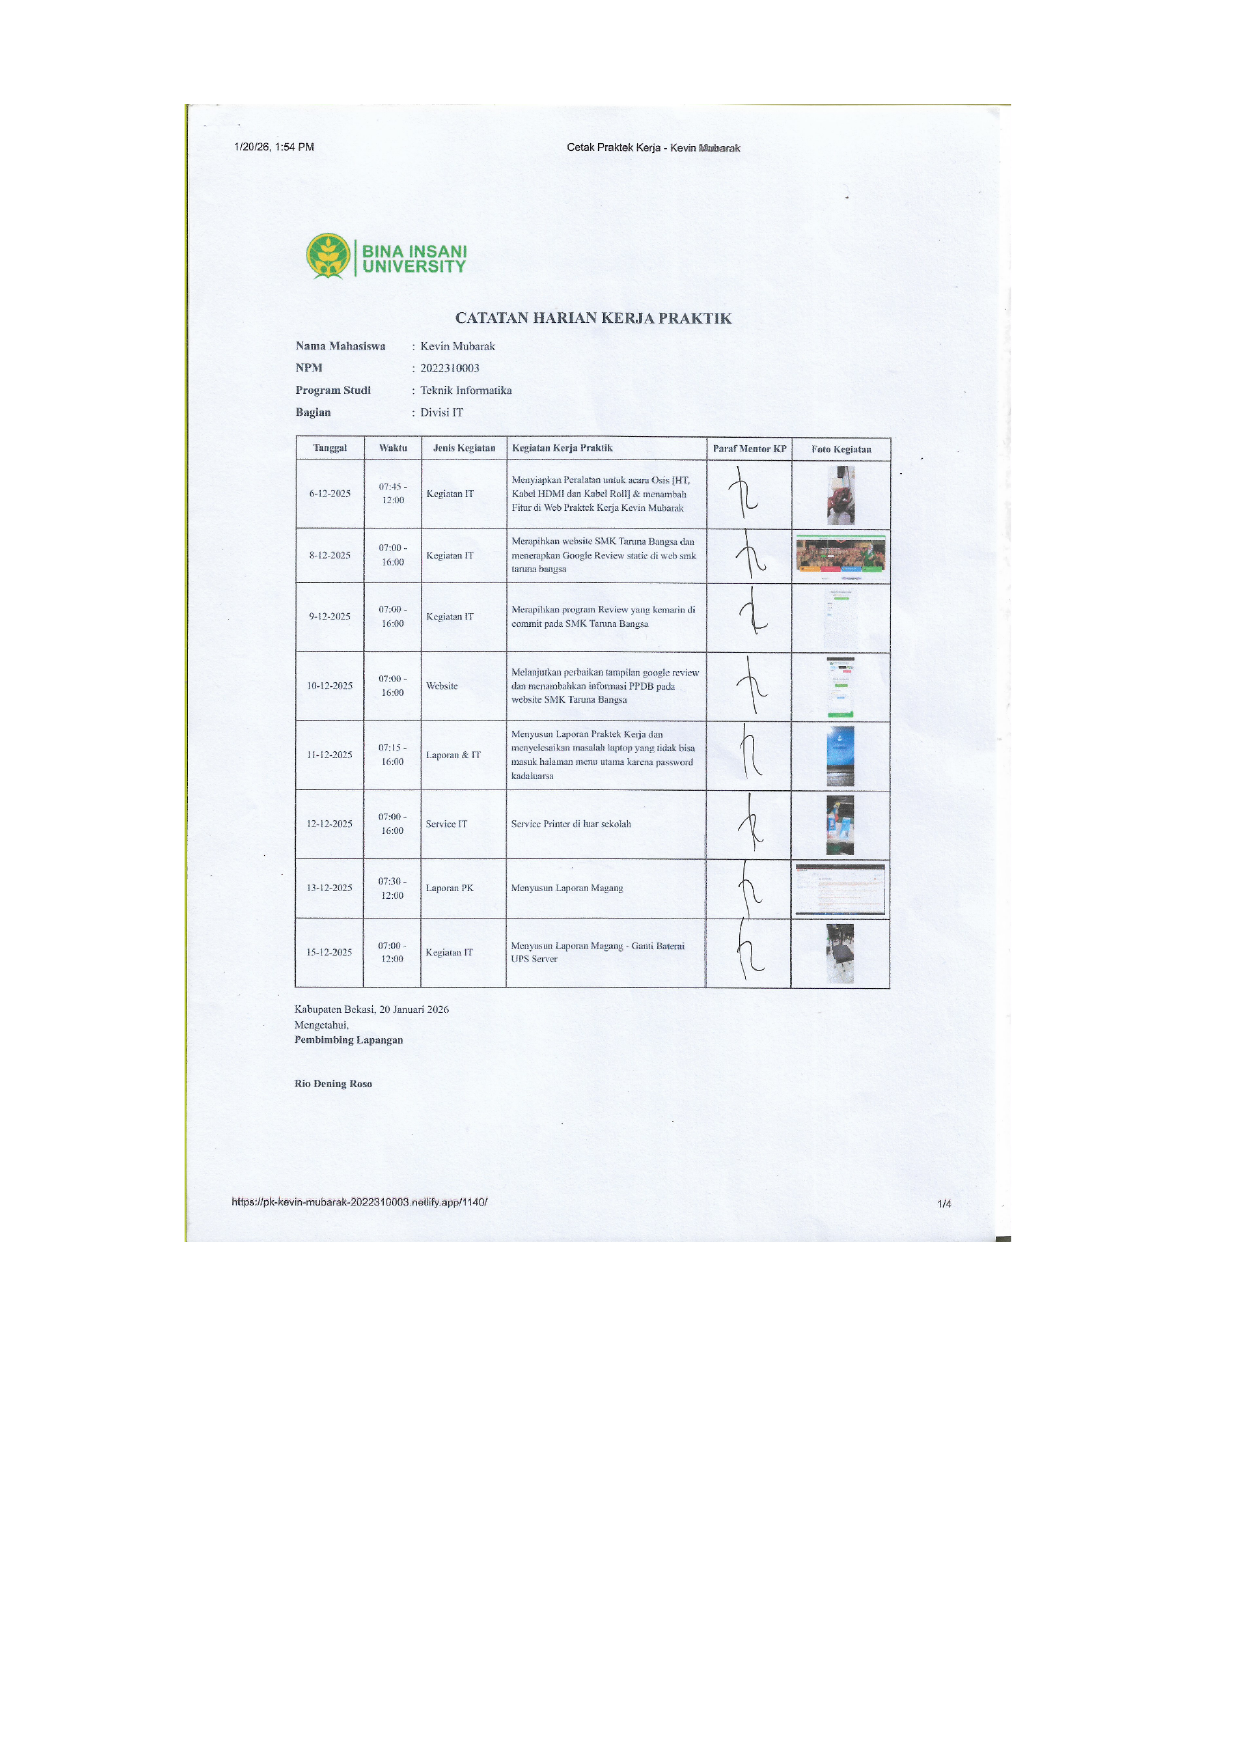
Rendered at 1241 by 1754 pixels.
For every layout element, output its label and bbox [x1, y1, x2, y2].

picture [184, 104, 1012, 1242]
